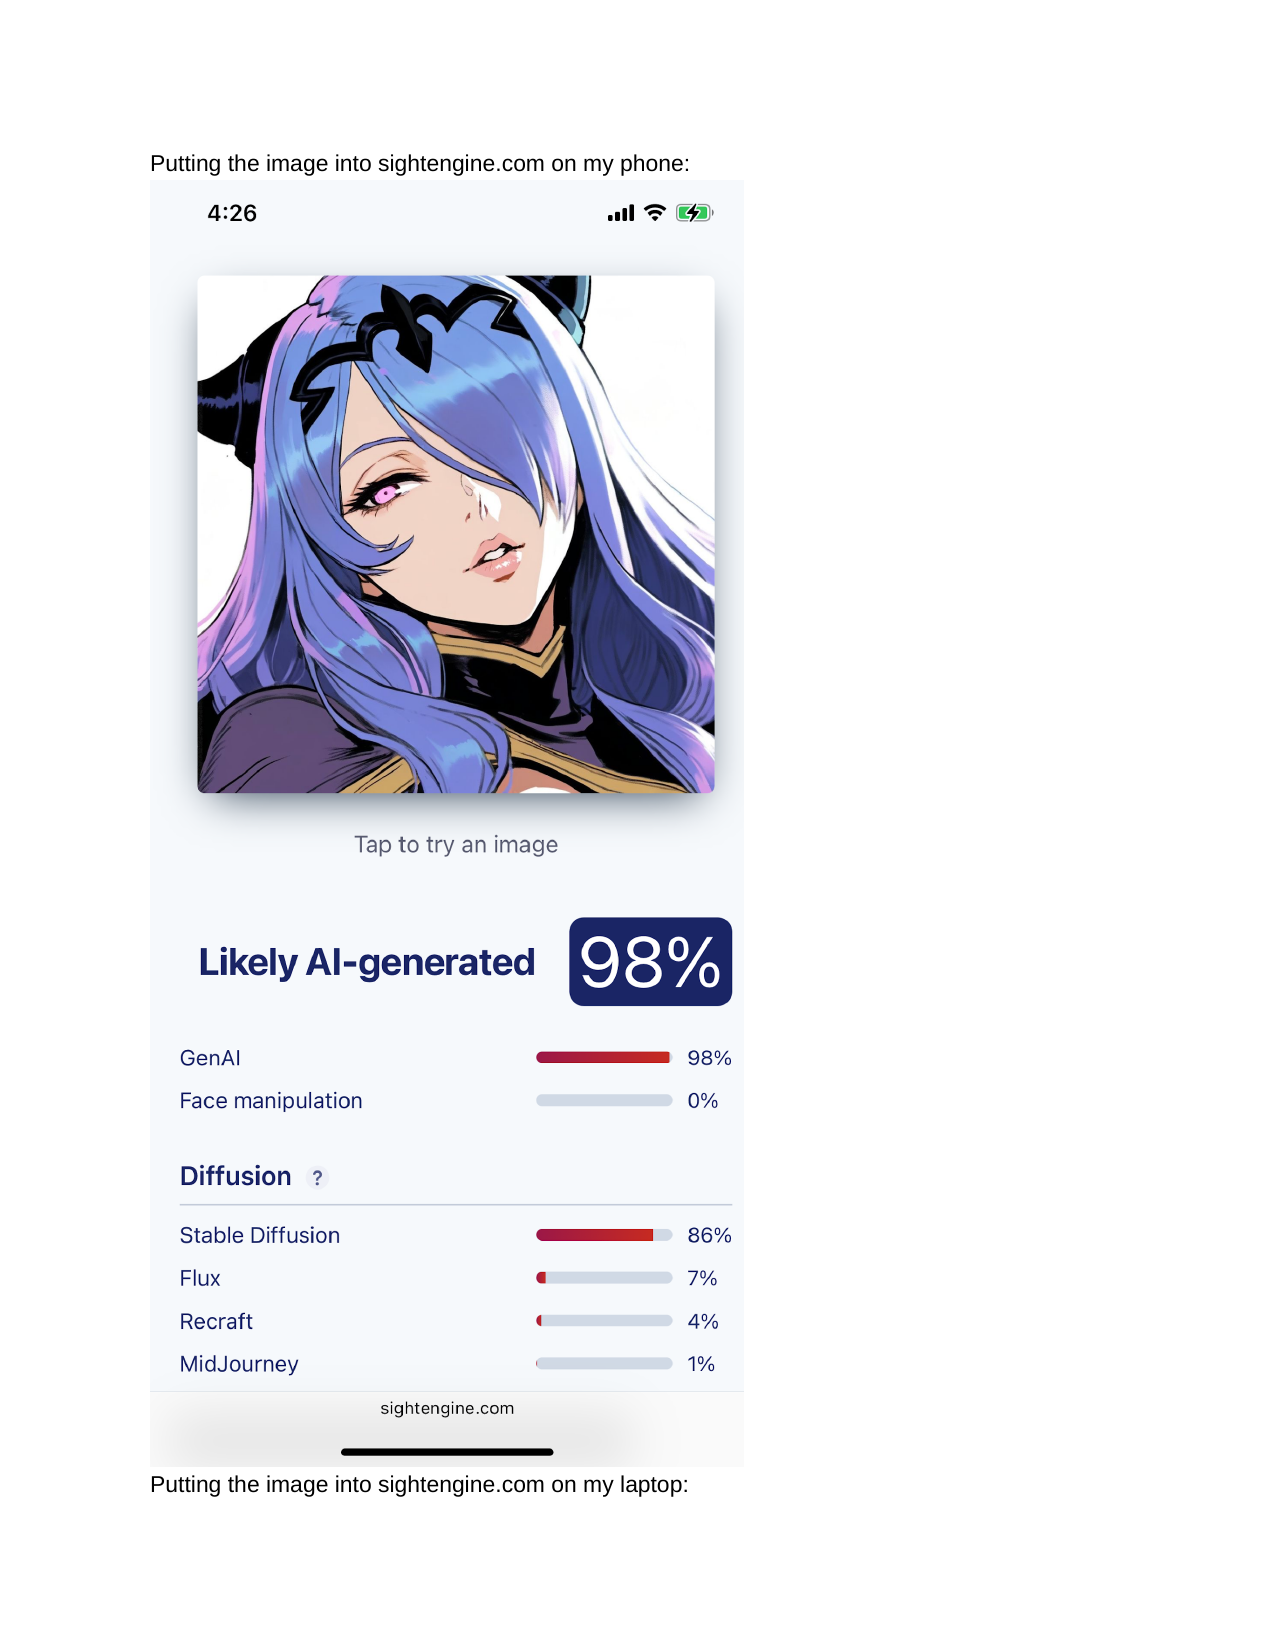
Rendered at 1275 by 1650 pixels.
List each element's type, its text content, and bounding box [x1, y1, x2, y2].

text Putting the image into sightengine.com on my laptop: [150, 1471, 1125, 1497]
picture [150, 180, 744, 1467]
